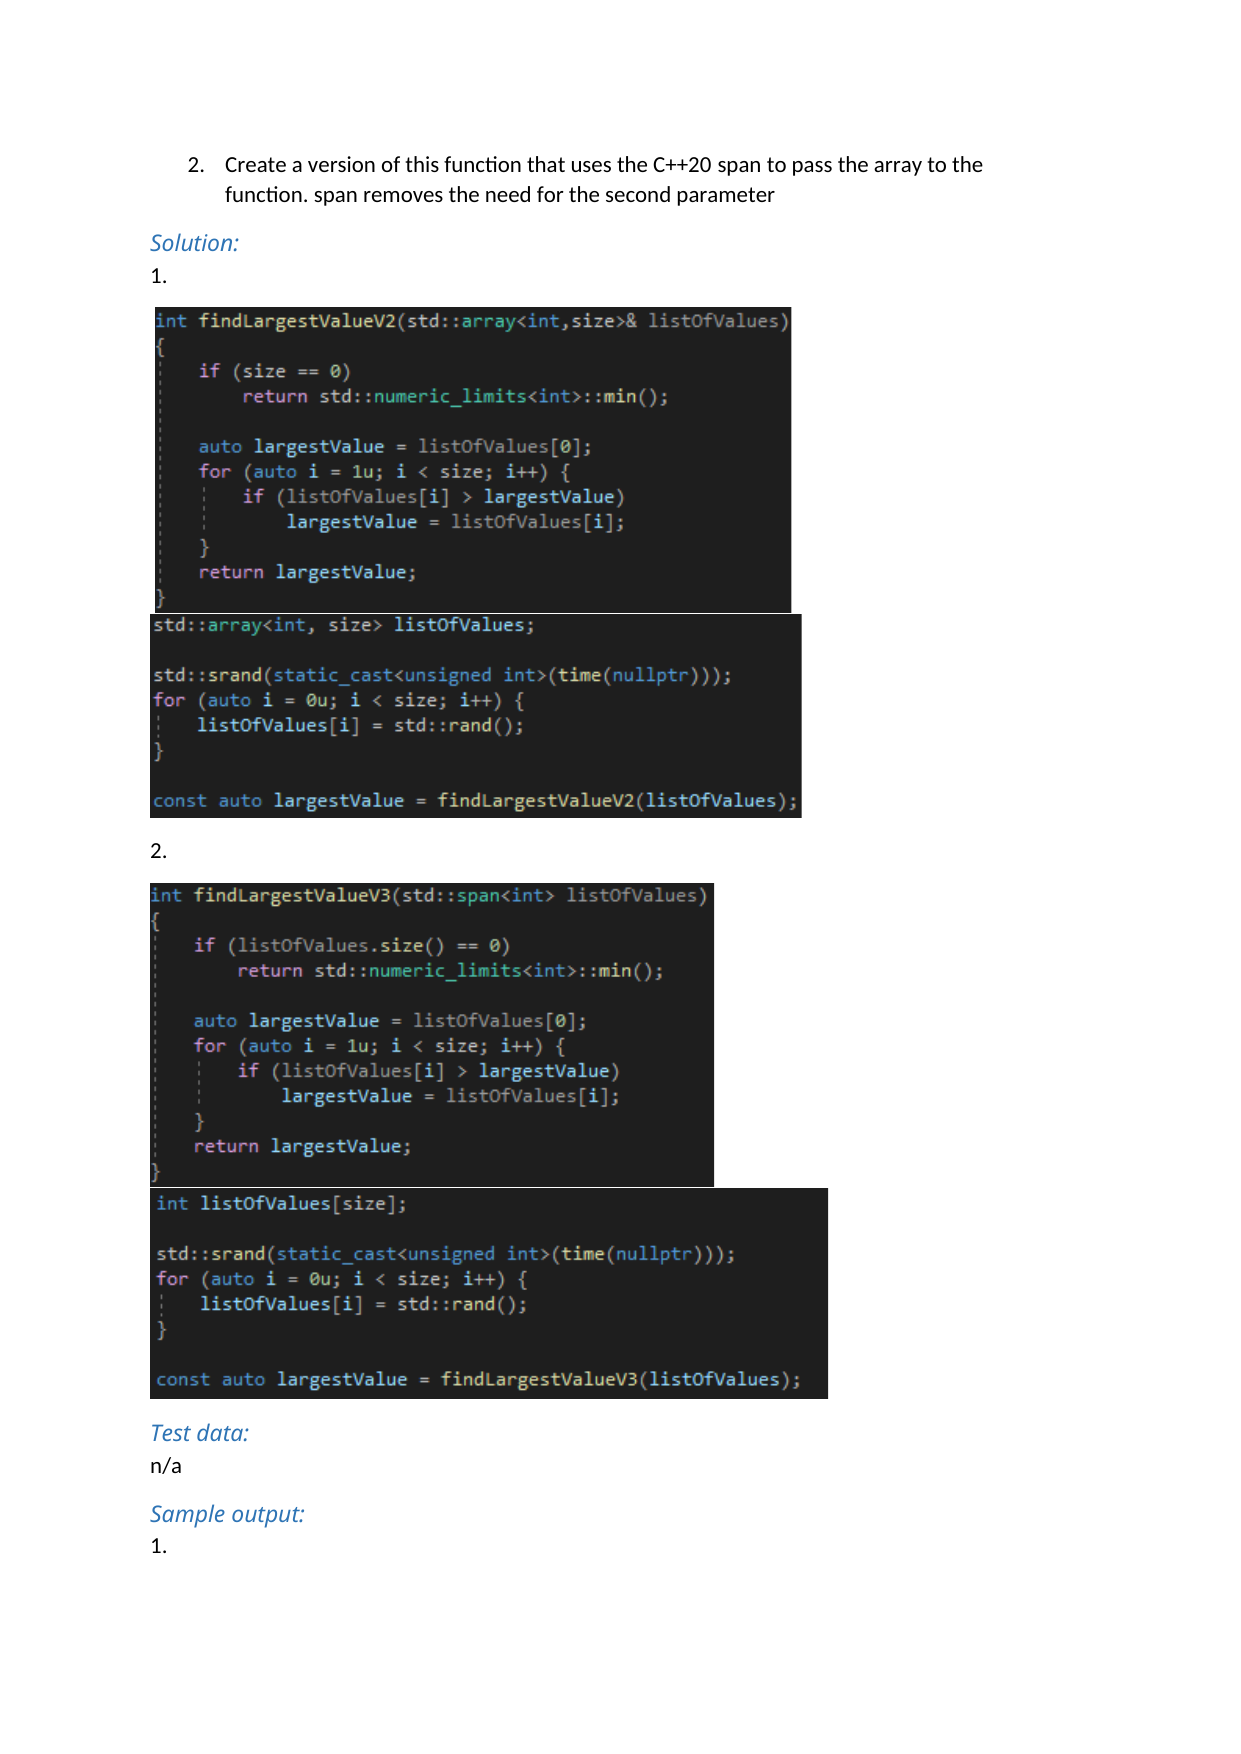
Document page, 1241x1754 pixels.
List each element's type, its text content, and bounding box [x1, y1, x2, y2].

text 1. [150, 261, 1090, 289]
subtitle Test data: [150, 1417, 1090, 1448]
subtitle Sample output: [150, 1498, 1090, 1529]
picture [155, 307, 792, 613]
subtitle Solution: [150, 227, 1090, 258]
picture [150, 1188, 829, 1399]
list Create a version of this function that uses the C++20 span to pass the array to the function. span removes the need for the second parameter [187, 150, 1090, 208]
picture [150, 614, 802, 818]
text 1. [150, 1531, 1090, 1559]
picture [150, 883, 715, 1187]
text n/a [150, 1451, 1090, 1479]
text 2. [150, 837, 1090, 864]
